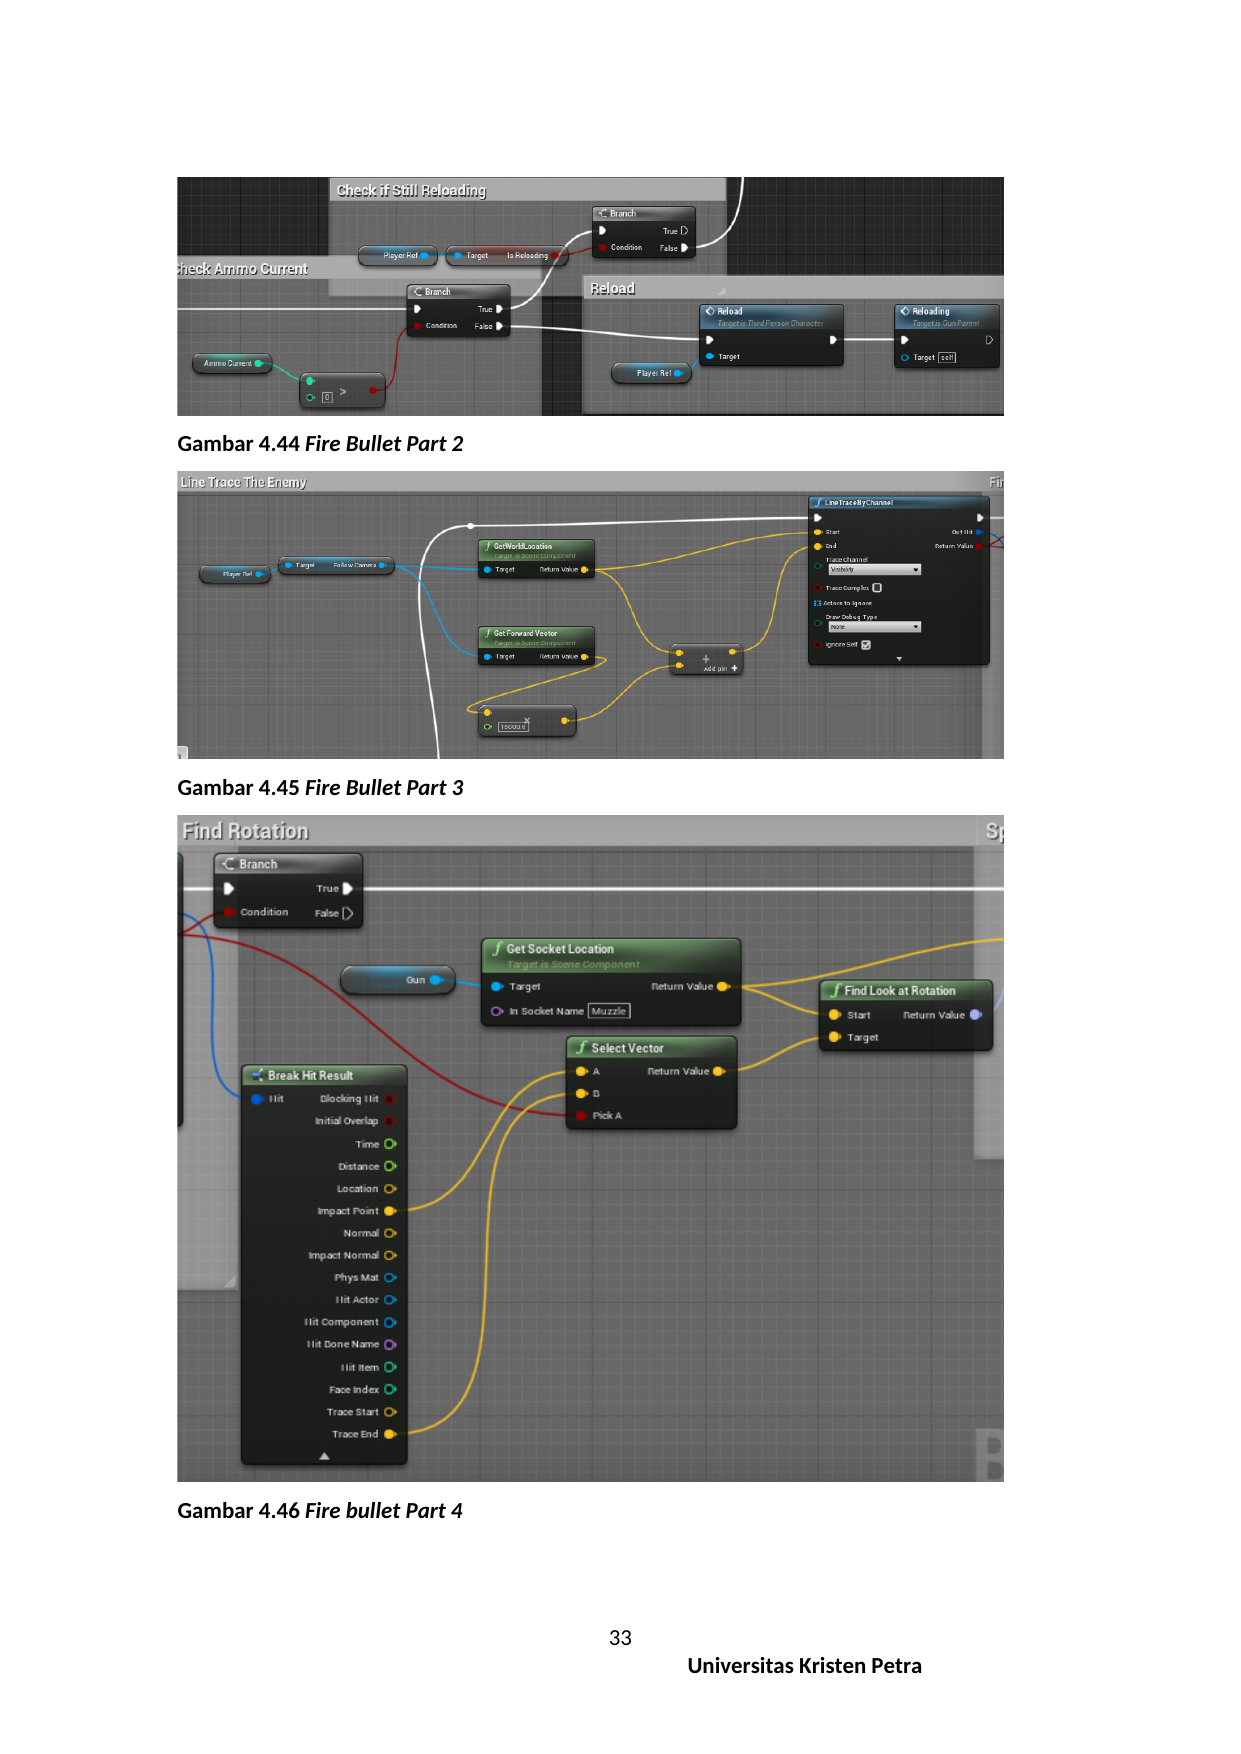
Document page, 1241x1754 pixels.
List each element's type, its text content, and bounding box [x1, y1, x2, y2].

picture [177, 471, 1004, 759]
picture [177, 177, 1004, 416]
picture [177, 815, 1004, 1482]
